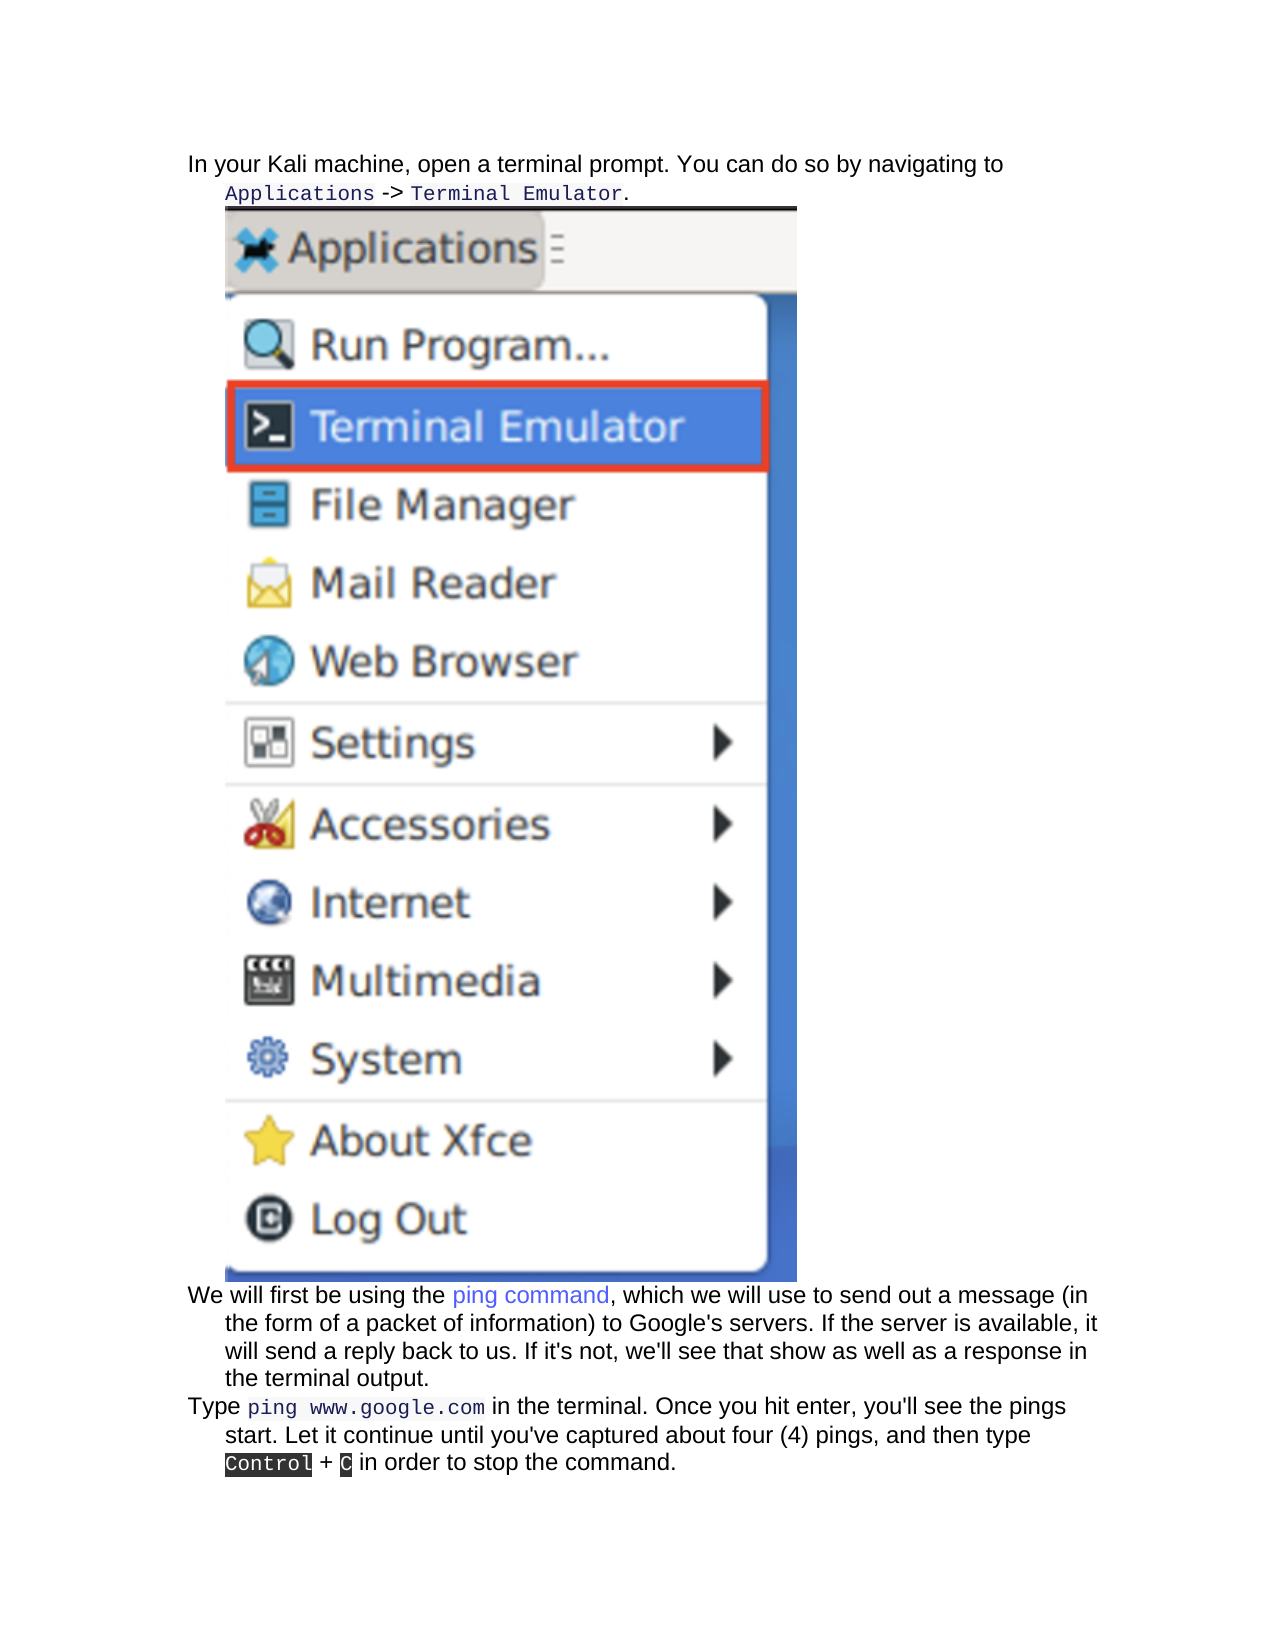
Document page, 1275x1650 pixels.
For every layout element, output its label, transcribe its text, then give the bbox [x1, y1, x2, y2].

list We will first be using the ping command, which we will use to send out a message (in the form of a packet of information) to Google's servers. If the server is available, it will send a reply back to us. If it's not, we'll see that show as well as a response in the terminal output. [187, 1281, 1125, 1392]
picture [225, 206, 797, 1282]
list Type ping www.google.com in the terminal. Once you hit enter, you'll see the pings start. Let it continue until you've captured about four (4) pings, and then type Control + C in order to stop the command. [187, 1392, 1125, 1477]
